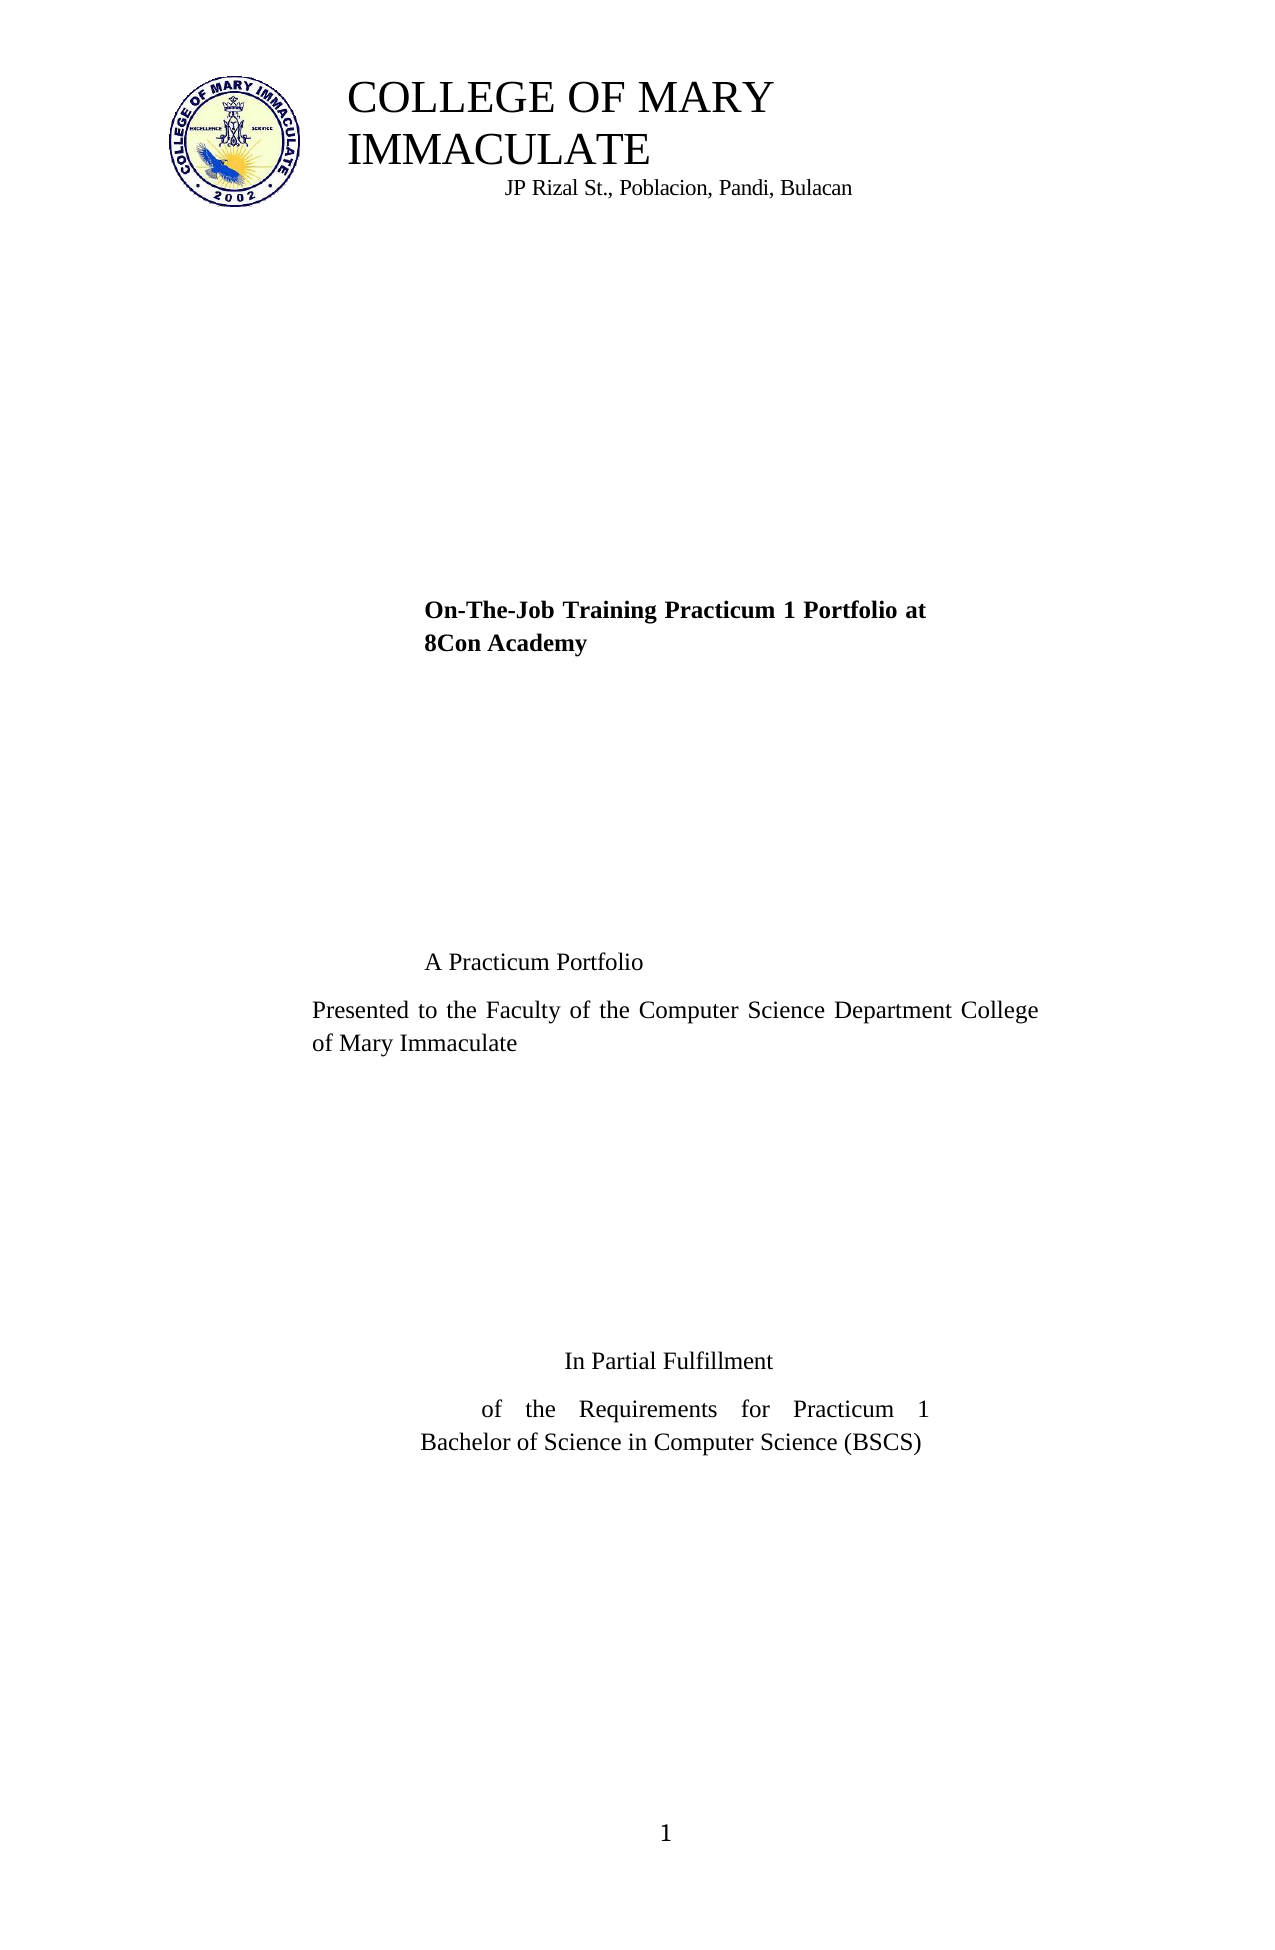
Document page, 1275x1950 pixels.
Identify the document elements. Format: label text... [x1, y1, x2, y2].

text A Practicum Portfolio [424, 947, 926, 976]
subtitle On-The-Job Training Practicum 1 Portfolio at 8Con Academy [424, 595, 926, 657]
picture [168, 75, 300, 207]
text In Partial Fulfillment [564, 1346, 1275, 1375]
text of the Requirements for Practicum 1 Bachelor of Science in Computer Science (BSCS) [420, 1394, 930, 1456]
text Presented to the Faculty of the Computer Science Department College of Mary Immaculate [312, 995, 1038, 1057]
